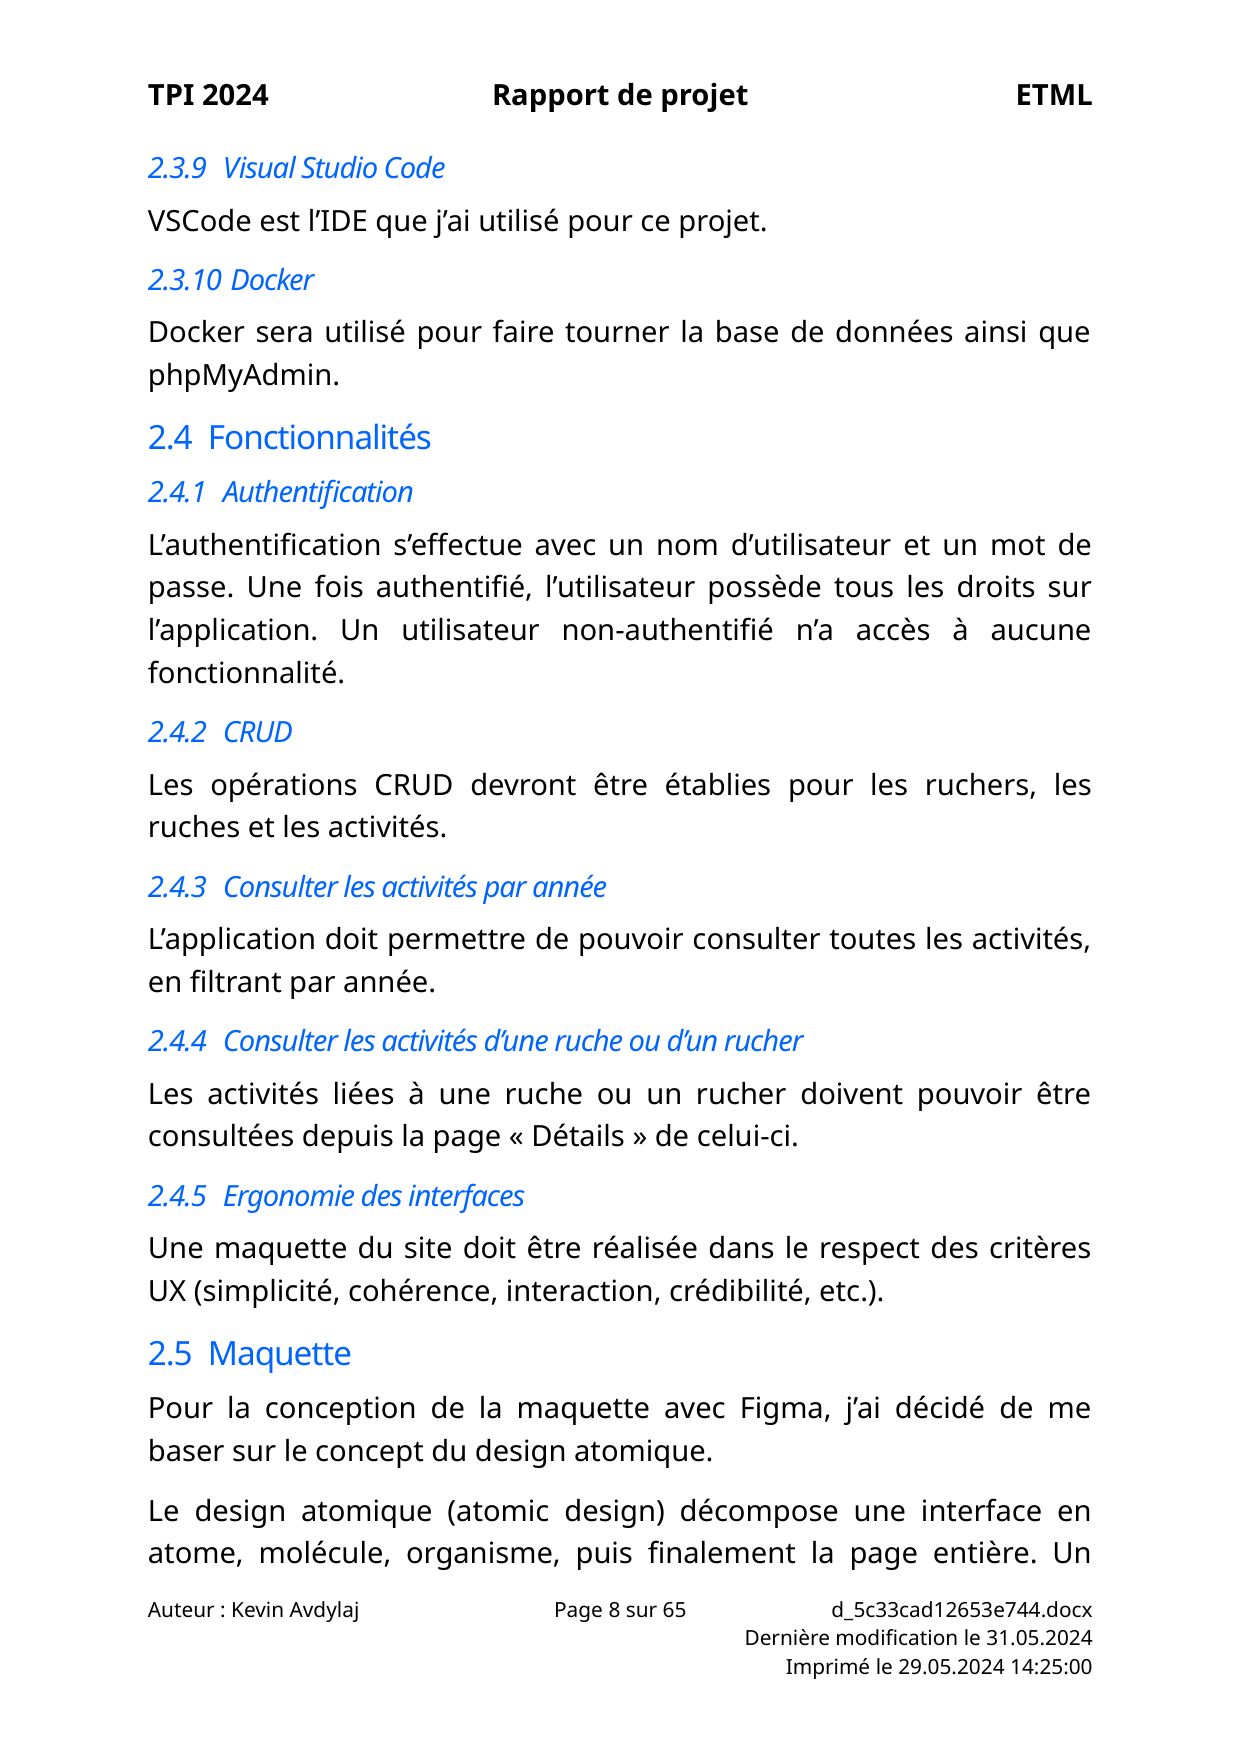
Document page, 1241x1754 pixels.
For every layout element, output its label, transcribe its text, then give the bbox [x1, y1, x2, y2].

subtitle Maquette [148, 1330, 1093, 1375]
subtitle Consulter les activités d’une ruche ou d’un rucher [148, 1021, 1093, 1060]
text VSCode est l’IDE que j’ai utilisé pour ce projet. [148, 200, 1093, 239]
text Les opérations CRUD devront être établies pour les ruchers, les ruches et les activités. [148, 764, 1093, 846]
subtitle CRUD [148, 712, 1093, 751]
text Pour la conception de la maquette avec Figma, j’ai décidé de me baser sur le concept du design atomique. [148, 1388, 1093, 1470]
text Une maquette du site doit être réalisée dans le respect des critères UX (simplicité, cohérence, interaction, crédibilité, etc.). [148, 1227, 1093, 1310]
subtitle Ergonomie des interfaces [148, 1175, 1093, 1215]
text Les activités liées à une ruche ou un rucher doivent pouvoir être consultées depuis la page « Détails » de celui-ci. [148, 1073, 1093, 1155]
subtitle Fonctionnalités [148, 414, 1093, 459]
subtitle Visual Studio Code [148, 148, 1093, 187]
text L’authentification s’effectue avec un nom d’utilisateur et un mot de passe. Une fois authentifié, l’utilisateur possède tous les droits sur l’application. Un utilisateur non-authentifié n’a accès à aucune fonctionnalité. [148, 524, 1093, 692]
text L’application doit permettre de pouvoir consulter toutes les activités, en filtrant par année. [148, 918, 1093, 1001]
subtitle Docker [148, 259, 1093, 299]
text Docker sera utilisé pour faire tourner la base de données ainsi que phpMyAdmin. [148, 311, 1093, 394]
subtitle Consulter les activités par année [148, 866, 1093, 906]
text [148, 1490, 1093, 1572]
subtitle Authentification [148, 472, 1093, 511]
